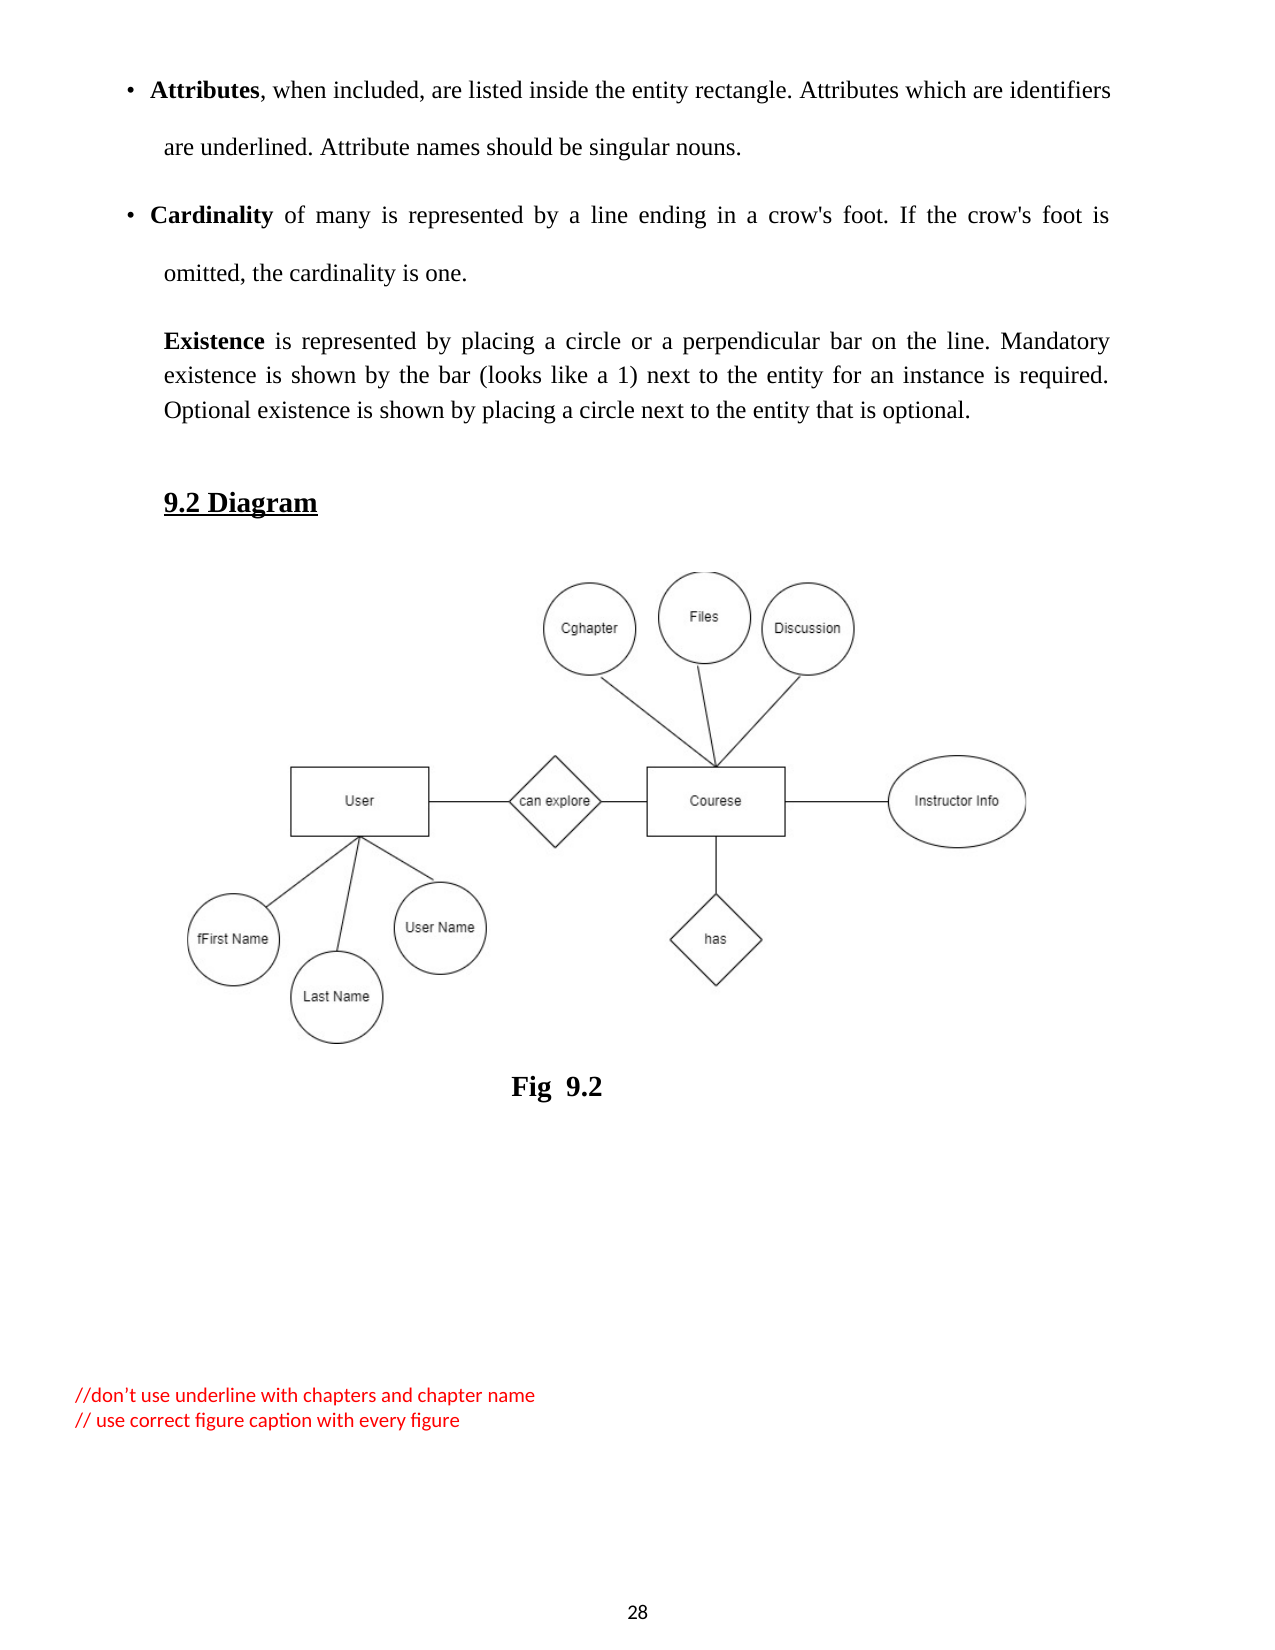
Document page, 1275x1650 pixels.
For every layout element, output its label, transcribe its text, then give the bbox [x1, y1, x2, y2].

picture [187, 572, 1027, 1044]
text //don’t use underline with chapters and chapter name [75, 1382, 1200, 1408]
text Existence is represented by placing a circle or a perpendicular bar on the line. Mandatory existence is shown by the bar (looks like a 1) next to the entity for an instance is required. Optional existence is shown by placing a circle next to the entity that is optional. [163, 326, 1111, 424]
list Attributes, when included, are listed inside the entity rectangle. Attributes which are identifiers are underlined. Attribute names should be singular nouns. [126, 75, 1111, 161]
text Fig 9.2 [75, 1069, 1200, 1103]
text 9.2 Diagram [163, 485, 1111, 519]
text // use correct figure caption with every figure [75, 1408, 1200, 1433]
list Cardinality of many is represented by a line ending in a crow's foot. If the crow's foot is omitted, the cardinality is one. [126, 200, 1111, 287]
